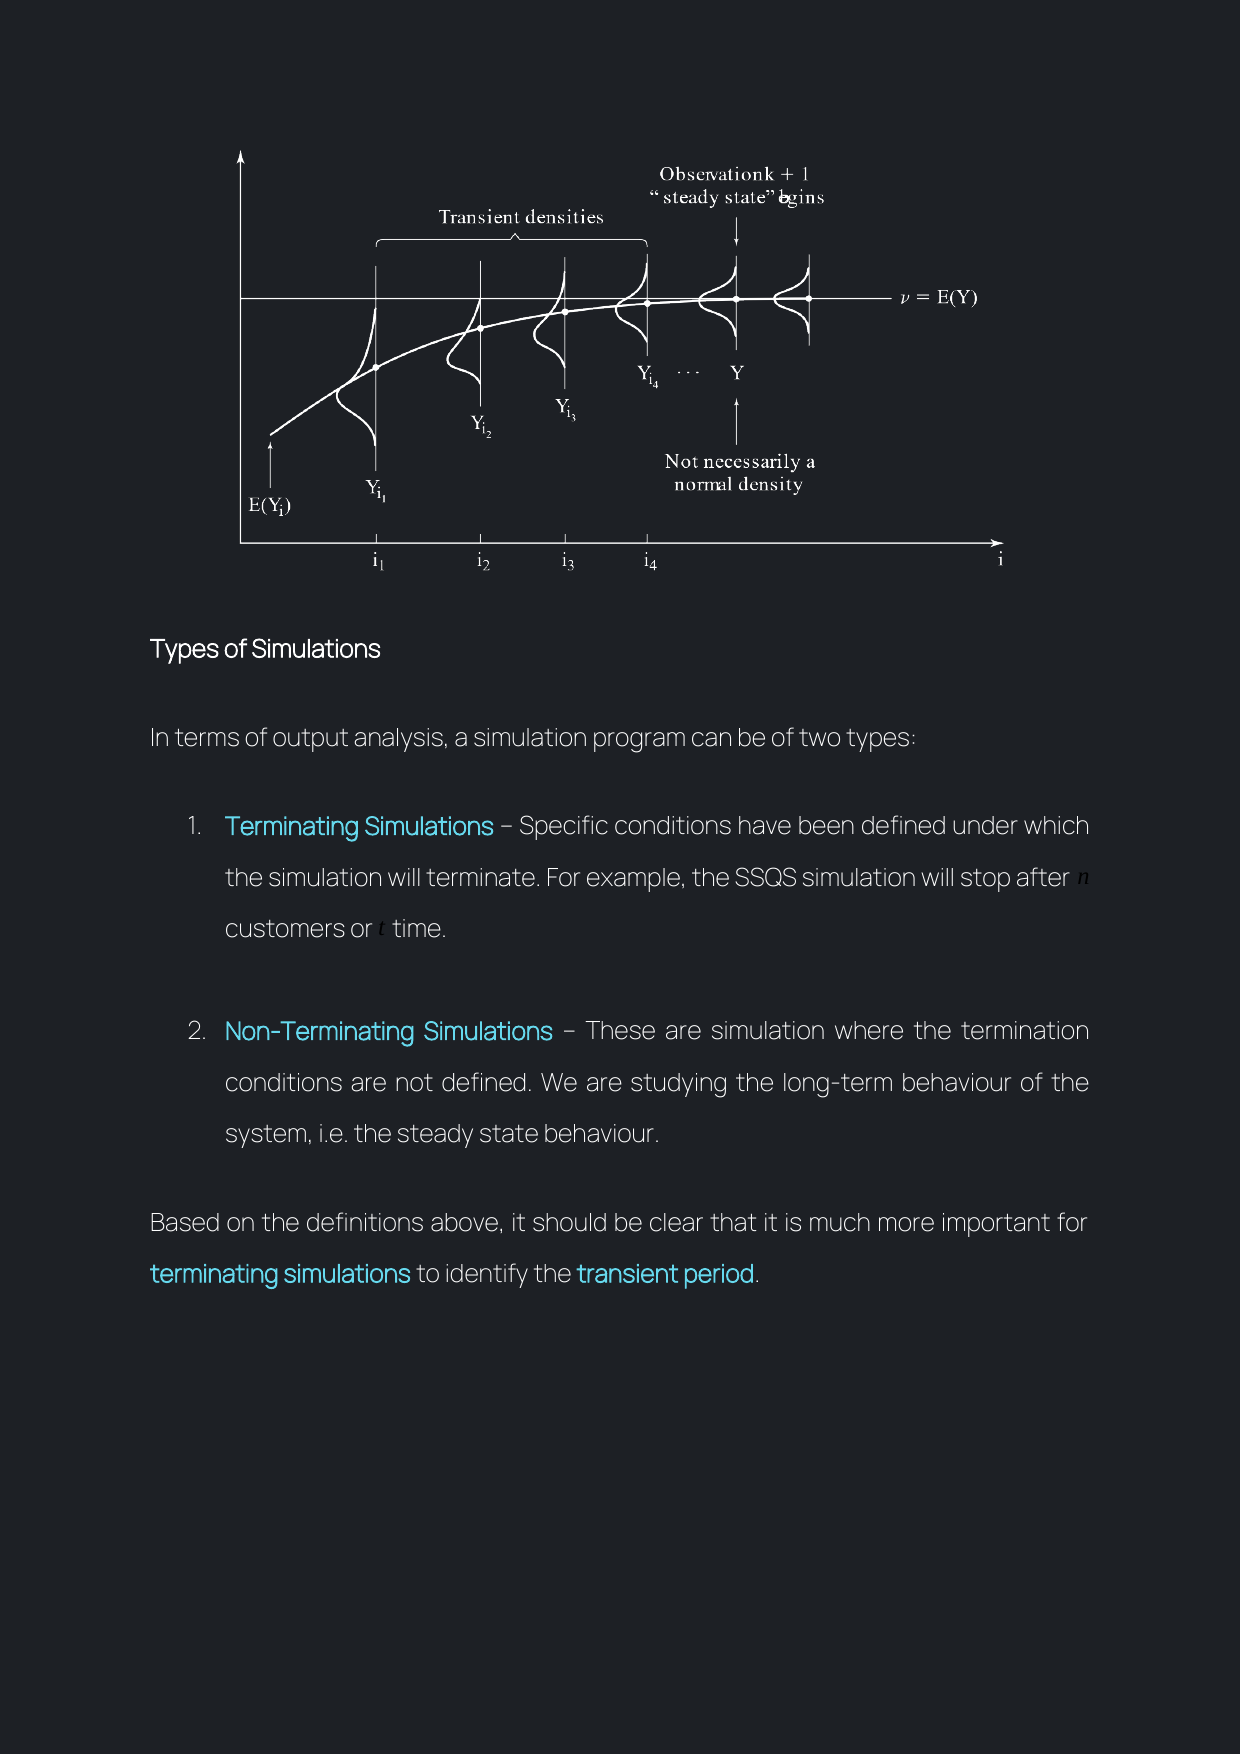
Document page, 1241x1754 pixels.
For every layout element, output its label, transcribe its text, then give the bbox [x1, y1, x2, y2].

list Terminating Simulations – Specific conditions have been defined under which the simulation will terminate. For example, the SSQS simulation will stop after customers or time. [187, 808, 1090, 945]
text In terms of output analysis, a simulation program can be of two types: [150, 719, 1090, 753]
text Based on the definitions above, it should be clear that it is much more important for terminating simulations to identify the transient period. [150, 1204, 1090, 1290]
subtitle Types of Simulations [150, 631, 1090, 665]
list Non-Terminating Simulations – These are simulation where the termination conditions are not defined. We are studying the long-term behaviour of the system, i.e. the steady state behaviour. [187, 1013, 1090, 1150]
picture [236, 150, 1004, 576]
